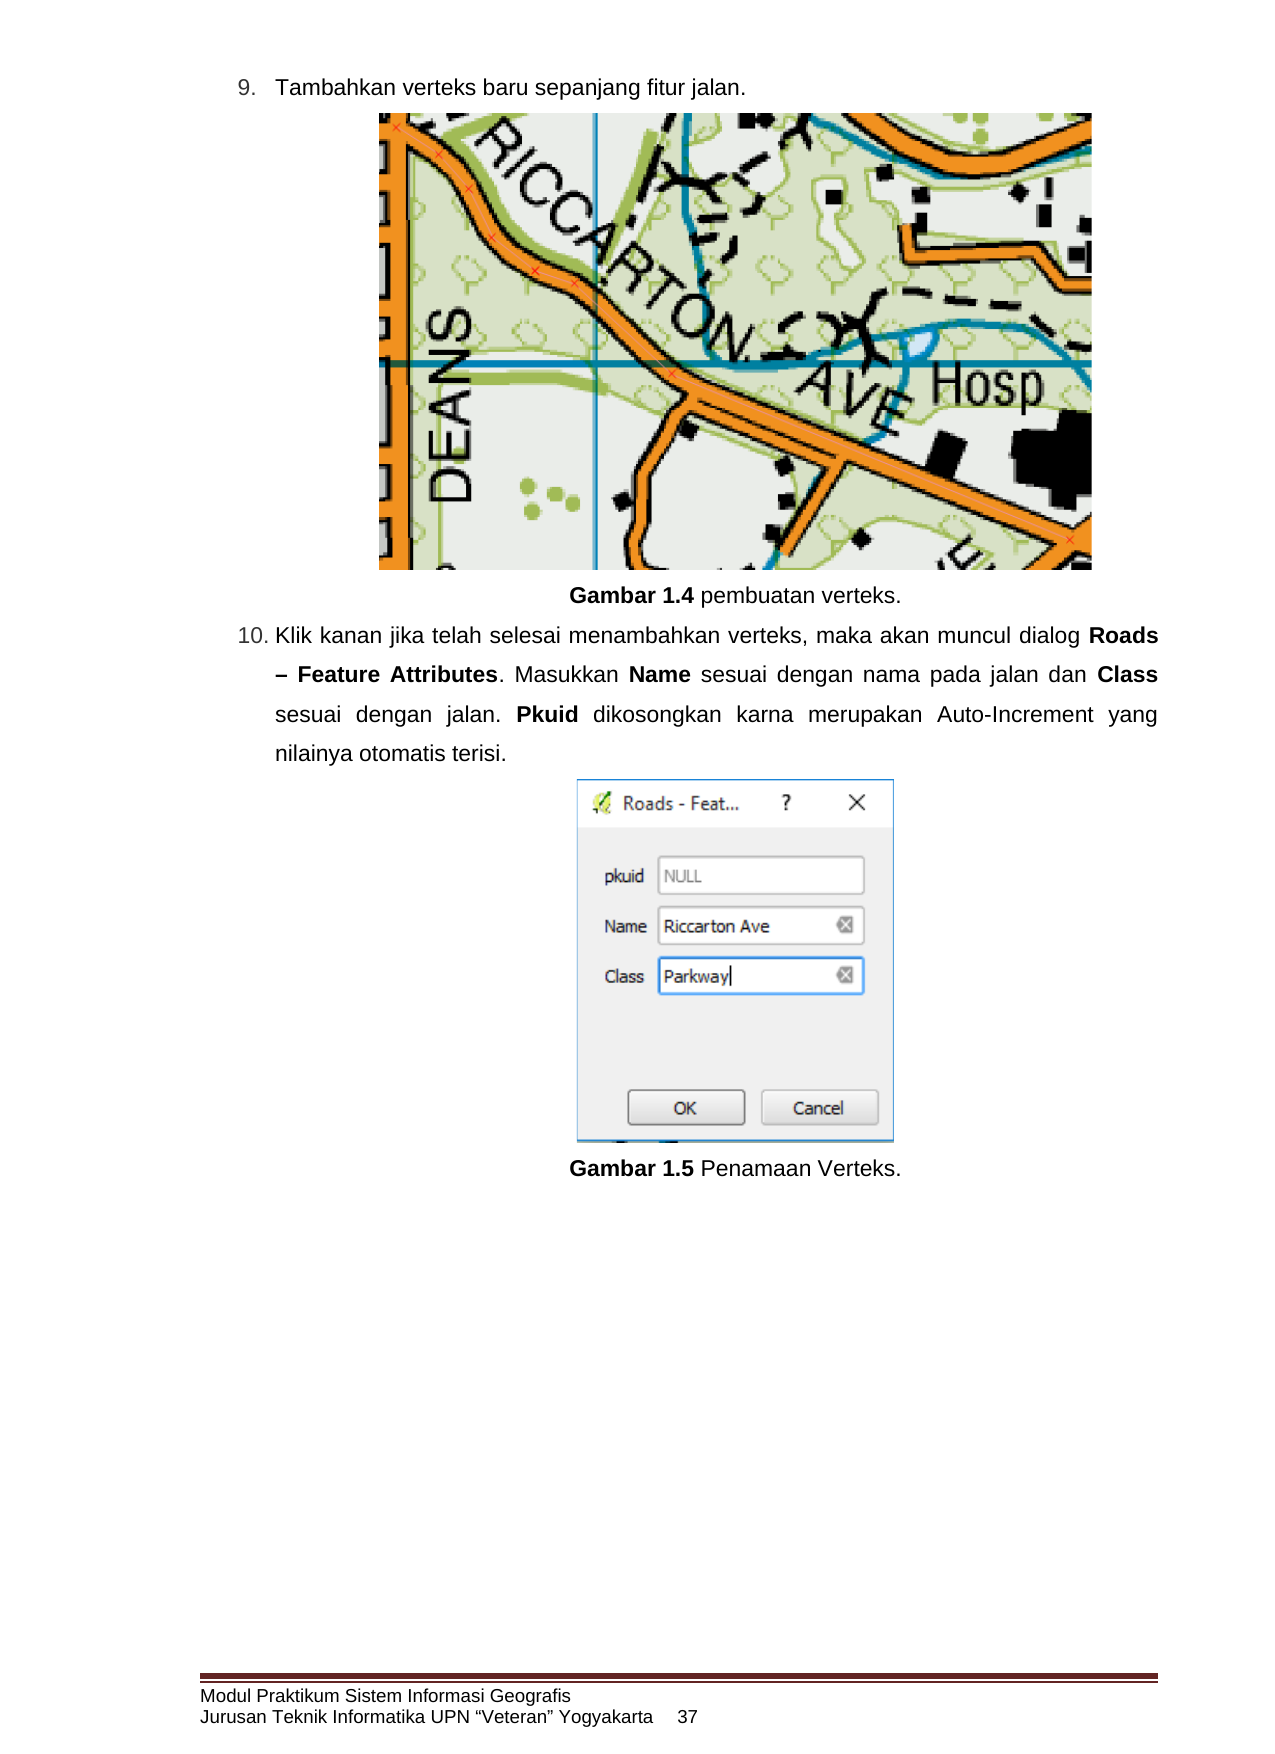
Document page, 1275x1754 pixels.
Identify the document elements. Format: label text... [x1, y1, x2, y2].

list Gambar 1.4 pembuatan verteks. [312, 582, 1158, 609]
list Tambahkan verteks baru sepanjang fitur jalan. [237, 74, 1158, 101]
list Gambar 1.5 Penamaan Verteks. [312, 1155, 1158, 1182]
picture [1082, 368, 1092, 379]
picture [379, 113, 1092, 570]
picture [576, 779, 894, 1143]
list Klik kanan jika telah selesai menambahkan verteks, maka akan muncul dialog Roads – Feature Attributes. Masukkan Name sesuai dengan nama pada jalan dan Class sesuai dengan jalan. Pkuid dikosongkan karna merupakan Auto-Increment yang nilainya otomatis terisi. [237, 622, 1158, 767]
